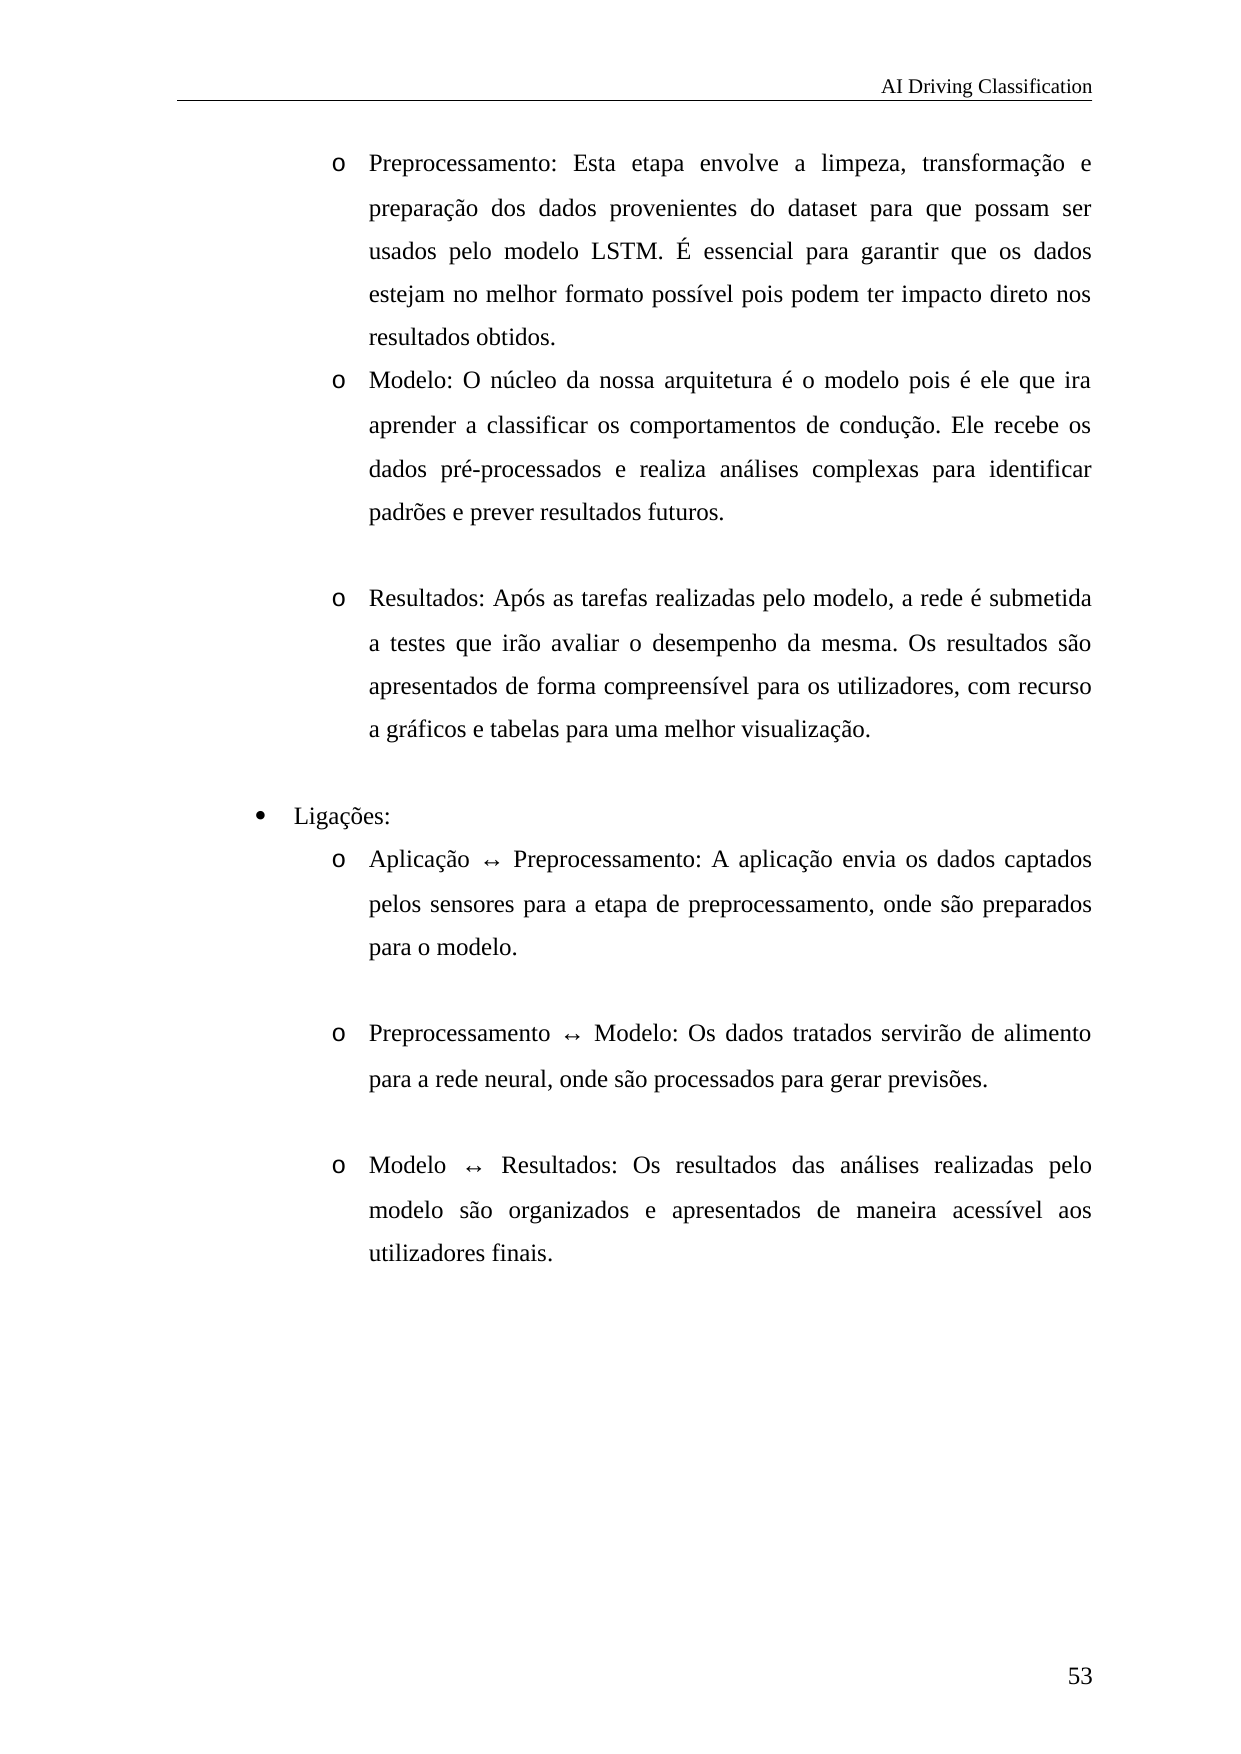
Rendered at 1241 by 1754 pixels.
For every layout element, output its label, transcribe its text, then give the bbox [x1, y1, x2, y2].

list Preprocessamento: Esta etapa envolve a limpeza, transformação e preparação dos dados provenientes do dataset para que possam ser usados pelo modelo LSTM. É essencial para garantir que os dados estejam no melhor formato possível pois podem ter impacto direto nos resultados obtidos. [331, 148, 1092, 351]
list Ligações: [256, 801, 1092, 829]
list Resultados: Após as tarefas realizadas pelo modelo, a rede é submetida a testes que irão avaliar o desempenho da mesma. Os resultados são apresentados de forma compreensível para os utilizadores, com recurso a gráficos e tabelas para uma melhor visualização. [331, 583, 1092, 743]
list Aplicação ↔ Preprocessamento: A aplicação envia os dados captados pelos sensores para a etapa de preprocessamento, onde são preparados para o modelo. [331, 844, 1092, 961]
list Modelo: O núcleo da nossa arquitetura é o modelo pois é ele que ira aprender a classificar os comportamentos de condução. Ele recebe os dados pré-processados e realiza análises complexas para identificar padrões e prever resultados futuros. [331, 365, 1092, 526]
list Preprocessamento ↔ Modelo: Os dados tratados servirão de alimento para a rede neural, onde são processados para gerar previsões. [331, 1018, 1092, 1092]
list Modelo ↔ Resultados: Os resultados das análises realizadas pelo modelo são organizados e apresentados de maneira acessível aos utilizadores finais. [331, 1150, 1092, 1267]
